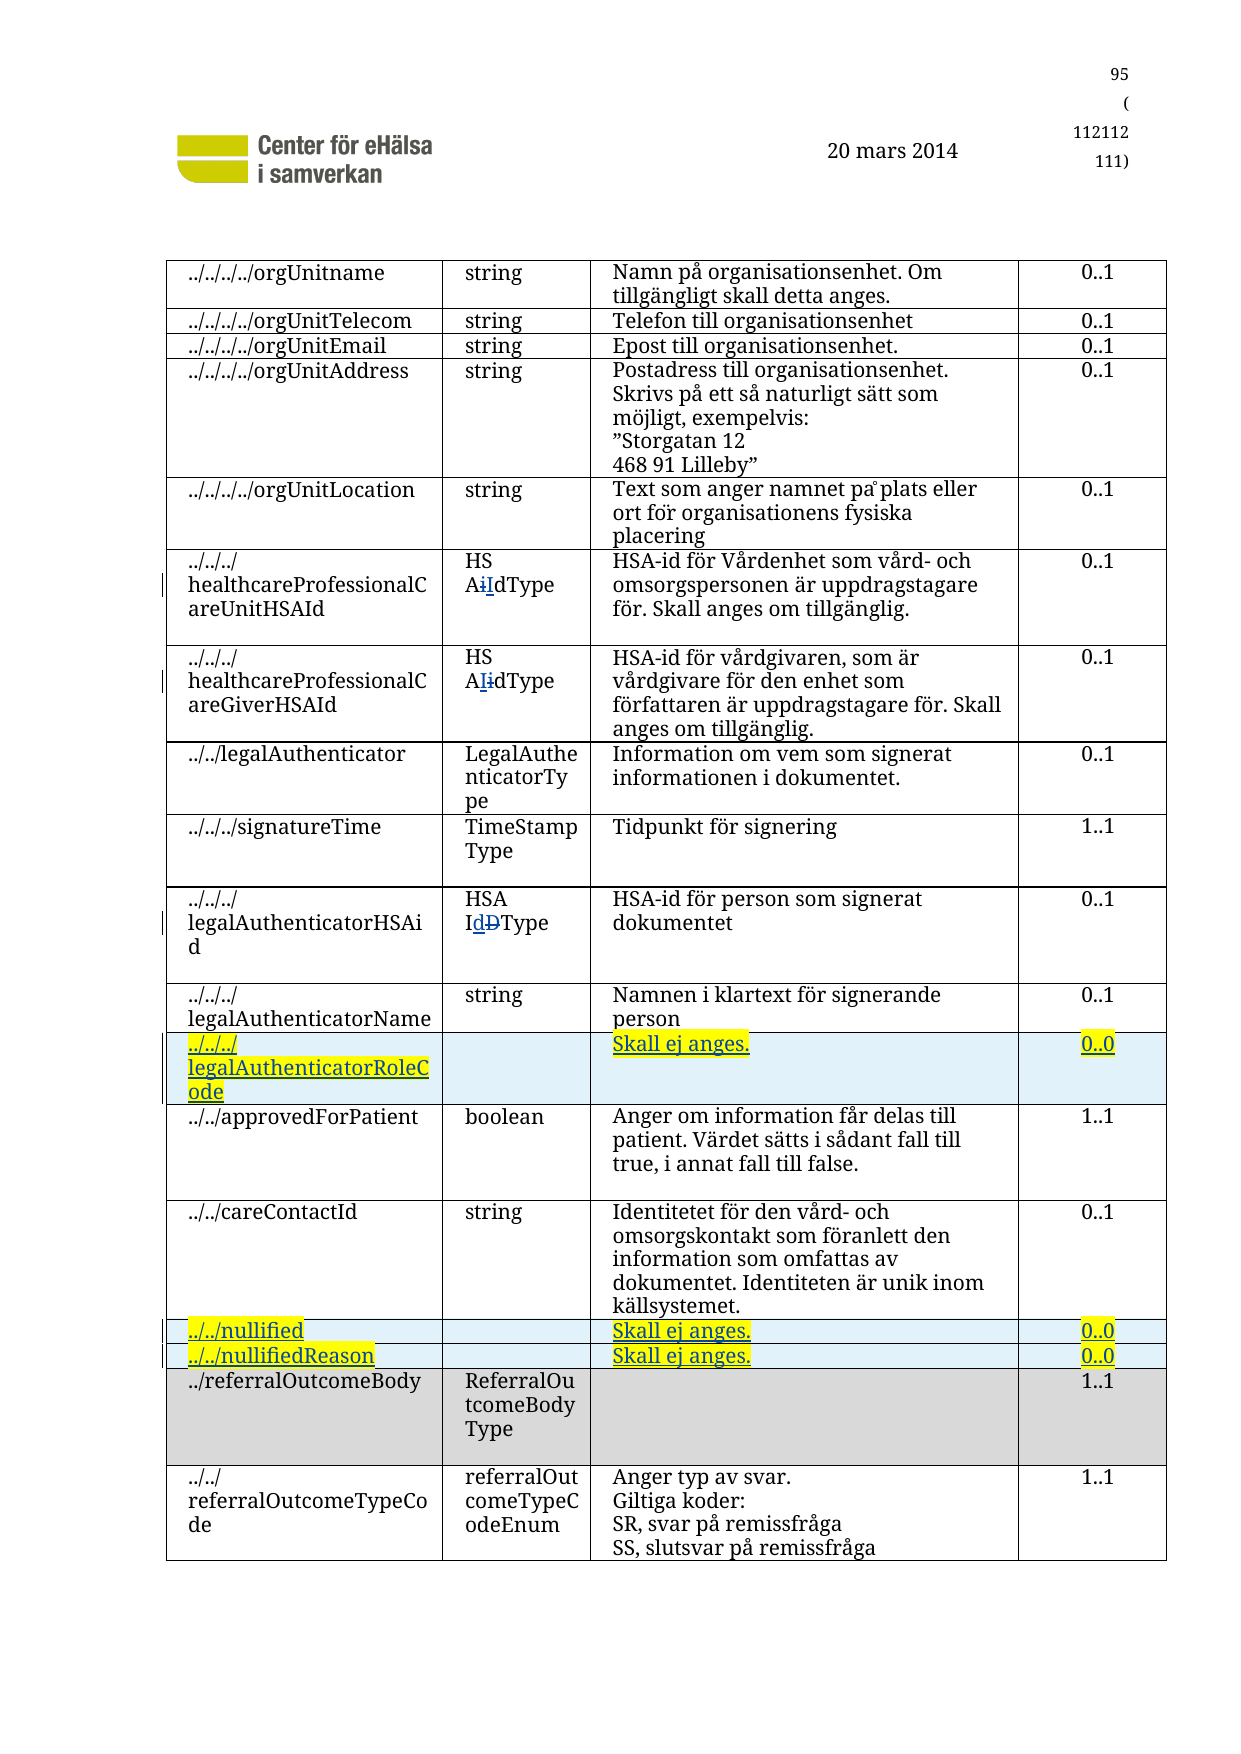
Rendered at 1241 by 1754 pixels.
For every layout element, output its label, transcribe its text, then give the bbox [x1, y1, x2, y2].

table_cell 0..1 [1019, 261, 1166, 308]
table_cell 0..1 [1019, 984, 1166, 1032]
table_cell Anger typ av svar. Giltiga koder: SR, svar på remissfråga SS, slutsvar på remissfråga [591, 1466, 1018, 1560]
table_cell 0..1 [1019, 550, 1166, 645]
table_cell 1..1 [1019, 1369, 1166, 1465]
table_cell HSA-id för person som signerat dokumentet [591, 888, 1018, 983]
table_cell ../../approvedForPatient [167, 1105, 442, 1200]
picture [177, 135, 432, 183]
table_cell HSA-id för vårdgivaren, som är vårdgivare för den enhet som författaren är uppdragstagare för. Skall anges om tillgänglig. [591, 646, 1018, 741]
table_cell ../../../legalAuthenticatorHSAid [167, 888, 442, 983]
table_cell 1..1 [1019, 1466, 1166, 1560]
table_cell Information om vem som signerat informationen i dokumentet. [591, 743, 1018, 814]
table_cell string [443, 359, 590, 477]
table_cell TimeStampType [443, 815, 590, 886]
table_cell ../../../healthcareProfessionalCareUnitHSAId [167, 550, 442, 645]
table_cell ../../../healthcareProfessionalCareGiverHSAId [167, 646, 442, 741]
table_cell HSAdType [443, 550, 590, 645]
table_cell Namn på organisationsenhet. Om tillgängligt skall detta anges. [591, 261, 1018, 308]
table_cell 0..1 [1019, 334, 1166, 358]
table_cell HSAdType [443, 646, 590, 741]
table_cell 0..1 [1019, 646, 1166, 741]
table_cell HSAIType [443, 888, 590, 983]
table_cell 1..1 [1019, 815, 1166, 886]
table_cell Text som anger namnet på plats eller ort för organisationens fysiska placering [591, 478, 1018, 548]
table_cell ../../../legalAuthenticatorName [167, 984, 442, 1032]
table_cell 0..1 [1019, 309, 1166, 333]
table_cell ../../referralOutcomeTypeCode [167, 1466, 442, 1560]
table_cell Identitetet för den vård- och omsorgskontakt som föranlett den information som omfattas av dokumentet. Identiteten är unik inom källsystemet. [591, 1201, 1018, 1318]
table_cell 1..1 [1019, 1105, 1166, 1200]
table_cell 0..1 [1019, 1201, 1166, 1318]
table_cell boolean [443, 1105, 590, 1200]
table_cell Postadress till organisationsenhet. Skrivs på ett så naturligt sätt som möjligt, exempelvis: ”Storgatan 12 468 91 Lilleby” [591, 359, 1018, 477]
table_cell LegalAuthenticatorType [443, 743, 590, 814]
table_cell [591, 1369, 1018, 1465]
table_cell string [443, 984, 590, 1032]
table_cell 0..1 [1019, 359, 1166, 477]
table_cell ../referralOutcomeBody [167, 1369, 442, 1465]
table_cell Namnen i klartext för signerande person [591, 984, 1018, 1032]
table_cell Telefon till organisationsenhet [591, 309, 1018, 333]
table_cell Tidpunkt för signering [591, 815, 1018, 886]
table_cell Epost till organisationsenhet. [591, 334, 1018, 358]
table_cell string [443, 334, 590, 358]
table_cell ../../../../orgUnitEmail [167, 334, 442, 358]
table_cell ../../../../orgUnitTelecom [167, 309, 442, 333]
table_cell ../../../../orgUnitLocation [167, 478, 442, 548]
table_cell ../../careContactId [167, 1201, 442, 1318]
table_cell string [443, 1201, 590, 1318]
table_cell string [443, 478, 590, 548]
table_cell referralOutcomeTypeCodeEnum [443, 1466, 590, 1560]
table_cell ../../../../orgUnitname [167, 261, 442, 308]
table_cell ../../../signatureTime [167, 815, 442, 886]
table_cell ../../legalAuthenticator [167, 743, 442, 814]
table_cell ReferralOutcomeBodyType [443, 1369, 590, 1465]
table_cell 0..1 [1019, 478, 1166, 548]
table_cell 0..1 [1019, 888, 1166, 983]
table_cell Anger om information får delas till patient. Värdet sätts i sådant fall till true, i annat fall till false. [591, 1105, 1018, 1200]
table_cell ../../../../orgUnitAddress [167, 359, 442, 477]
table_cell string [443, 309, 590, 333]
table_cell HSA-id för Vårdenhet som vård- och omsorgspersonen är uppdragstagare för. Skall anges om tillgänglig. [591, 550, 1018, 645]
table_cell string [443, 261, 590, 308]
table_cell 0..1 [1019, 743, 1166, 814]
